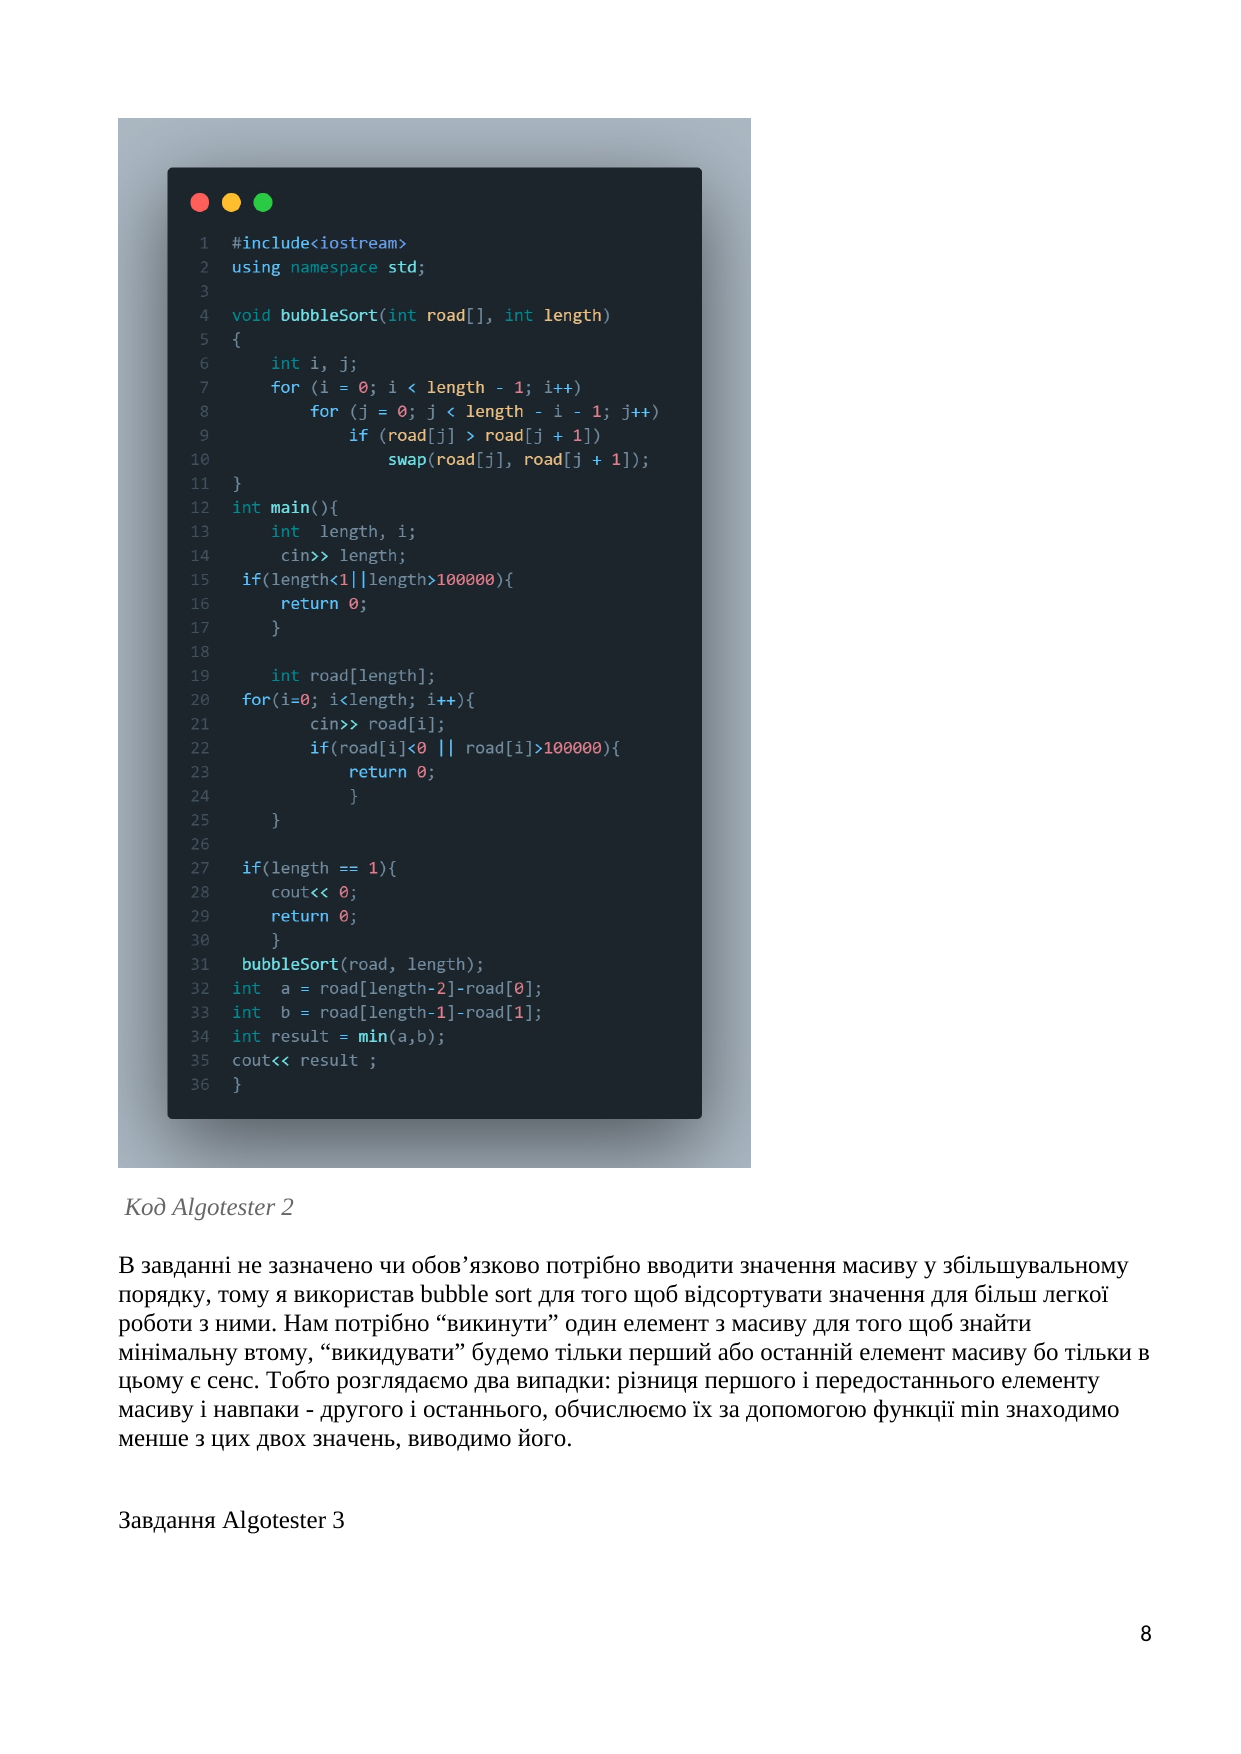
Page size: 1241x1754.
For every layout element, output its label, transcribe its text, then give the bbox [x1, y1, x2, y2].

text Завдання Algotester 3 [118, 1506, 1152, 1534]
text Код Algotester 2 [118, 1192, 1152, 1221]
picture [118, 118, 751, 1168]
text В завданні не зазначено чи обов’язково потрібно вводити значення масиву у збільшувальному порядку, тому я використав bubble sort для того щоб відсортувати значення для більш легкої роботи з ними. Нам потрібно “викинути” один елемент з масиву для того щоб знайти мінімальну втому, “викидувати” будемо тільки перший або останній елемент масиву бо тільки в цьому є сенс. Тобто розглядаємо два випадки: різниця першого і передостаннього елементу масиву і навпаки - другого і останнього, обчислюємо їх за допомогою функції min знаходимо менше з цих двох значень, виводимо його. [118, 1250, 1152, 1452]
